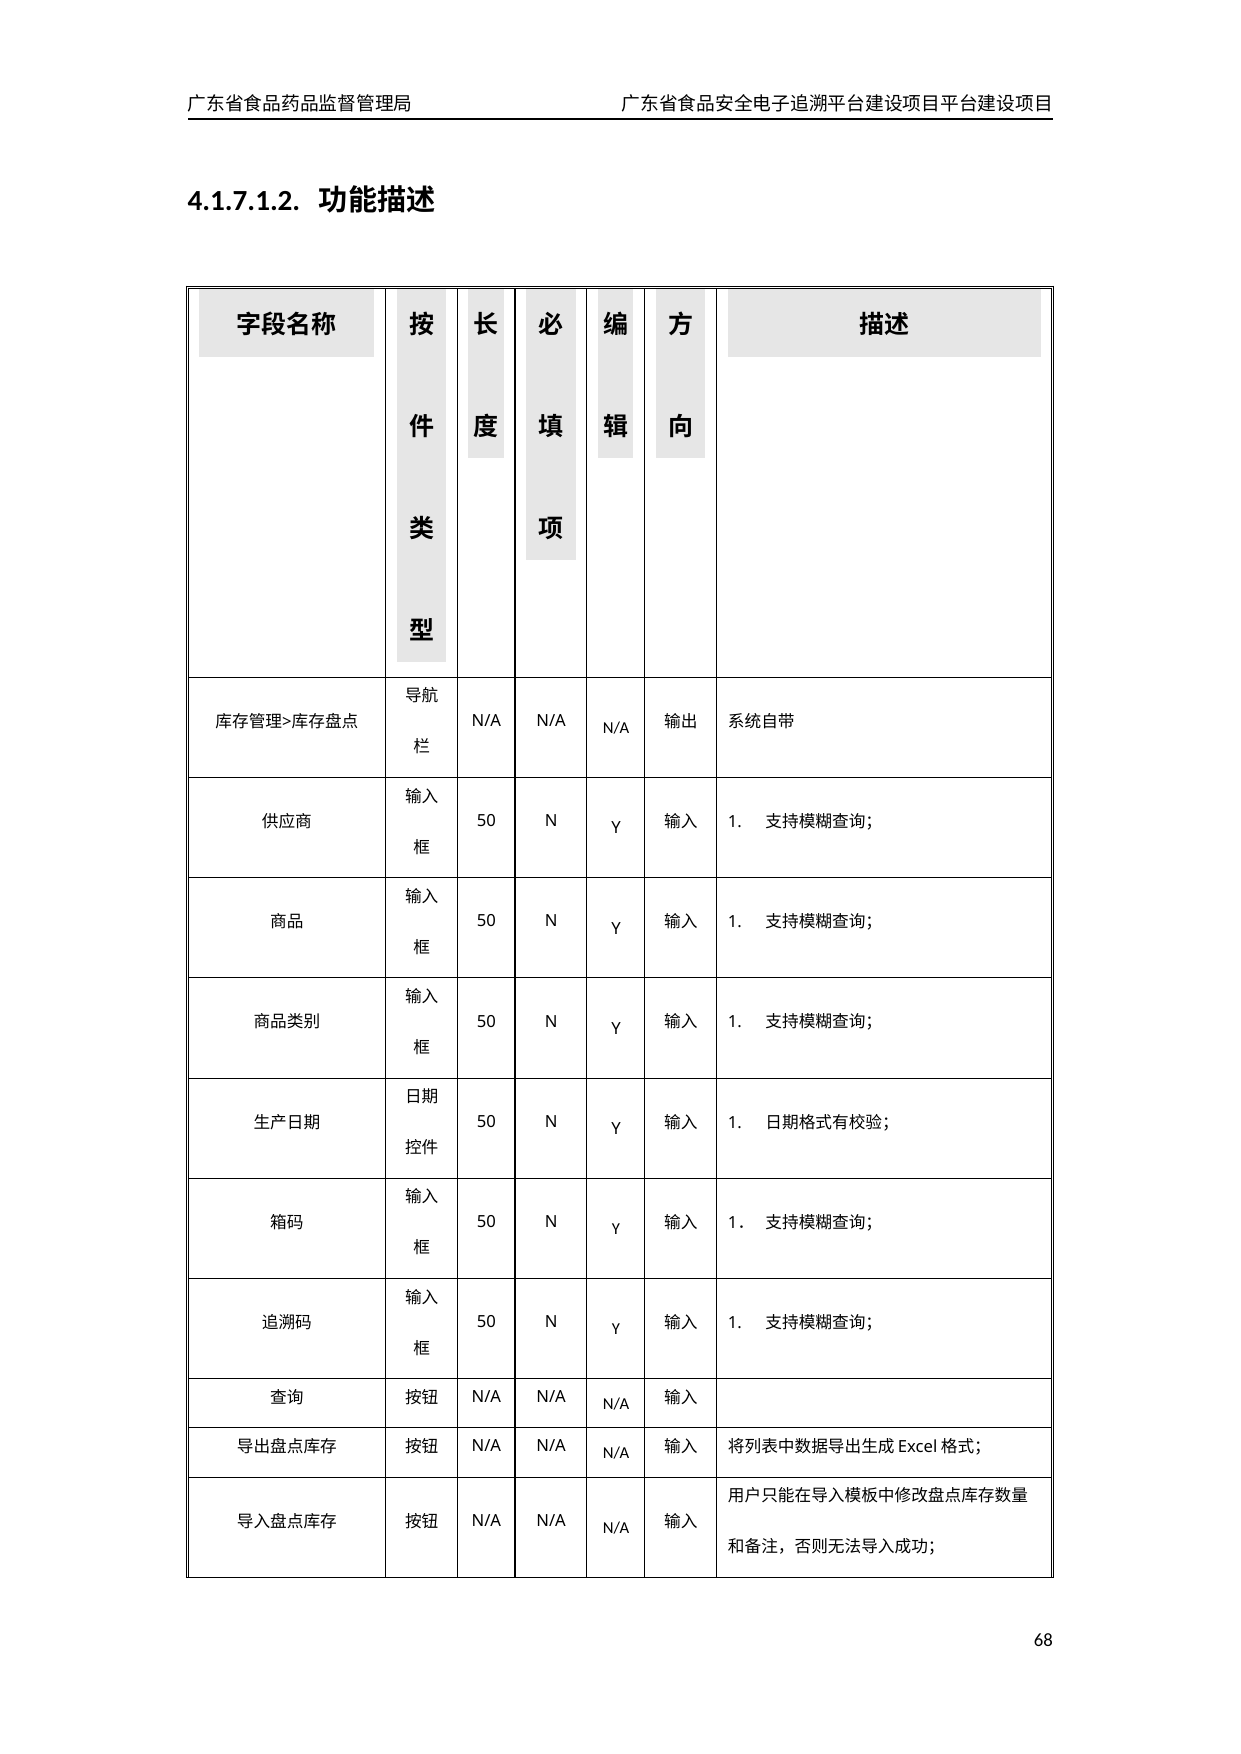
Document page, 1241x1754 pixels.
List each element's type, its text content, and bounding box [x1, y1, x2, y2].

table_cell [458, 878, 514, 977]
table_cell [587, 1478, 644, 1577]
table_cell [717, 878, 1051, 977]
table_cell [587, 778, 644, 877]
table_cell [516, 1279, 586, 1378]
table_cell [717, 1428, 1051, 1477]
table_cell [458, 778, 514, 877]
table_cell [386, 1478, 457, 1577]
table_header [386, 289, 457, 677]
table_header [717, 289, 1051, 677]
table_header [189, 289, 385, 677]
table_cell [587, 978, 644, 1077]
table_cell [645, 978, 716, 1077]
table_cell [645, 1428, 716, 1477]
subtitle 功能描述 [187, 164, 1053, 232]
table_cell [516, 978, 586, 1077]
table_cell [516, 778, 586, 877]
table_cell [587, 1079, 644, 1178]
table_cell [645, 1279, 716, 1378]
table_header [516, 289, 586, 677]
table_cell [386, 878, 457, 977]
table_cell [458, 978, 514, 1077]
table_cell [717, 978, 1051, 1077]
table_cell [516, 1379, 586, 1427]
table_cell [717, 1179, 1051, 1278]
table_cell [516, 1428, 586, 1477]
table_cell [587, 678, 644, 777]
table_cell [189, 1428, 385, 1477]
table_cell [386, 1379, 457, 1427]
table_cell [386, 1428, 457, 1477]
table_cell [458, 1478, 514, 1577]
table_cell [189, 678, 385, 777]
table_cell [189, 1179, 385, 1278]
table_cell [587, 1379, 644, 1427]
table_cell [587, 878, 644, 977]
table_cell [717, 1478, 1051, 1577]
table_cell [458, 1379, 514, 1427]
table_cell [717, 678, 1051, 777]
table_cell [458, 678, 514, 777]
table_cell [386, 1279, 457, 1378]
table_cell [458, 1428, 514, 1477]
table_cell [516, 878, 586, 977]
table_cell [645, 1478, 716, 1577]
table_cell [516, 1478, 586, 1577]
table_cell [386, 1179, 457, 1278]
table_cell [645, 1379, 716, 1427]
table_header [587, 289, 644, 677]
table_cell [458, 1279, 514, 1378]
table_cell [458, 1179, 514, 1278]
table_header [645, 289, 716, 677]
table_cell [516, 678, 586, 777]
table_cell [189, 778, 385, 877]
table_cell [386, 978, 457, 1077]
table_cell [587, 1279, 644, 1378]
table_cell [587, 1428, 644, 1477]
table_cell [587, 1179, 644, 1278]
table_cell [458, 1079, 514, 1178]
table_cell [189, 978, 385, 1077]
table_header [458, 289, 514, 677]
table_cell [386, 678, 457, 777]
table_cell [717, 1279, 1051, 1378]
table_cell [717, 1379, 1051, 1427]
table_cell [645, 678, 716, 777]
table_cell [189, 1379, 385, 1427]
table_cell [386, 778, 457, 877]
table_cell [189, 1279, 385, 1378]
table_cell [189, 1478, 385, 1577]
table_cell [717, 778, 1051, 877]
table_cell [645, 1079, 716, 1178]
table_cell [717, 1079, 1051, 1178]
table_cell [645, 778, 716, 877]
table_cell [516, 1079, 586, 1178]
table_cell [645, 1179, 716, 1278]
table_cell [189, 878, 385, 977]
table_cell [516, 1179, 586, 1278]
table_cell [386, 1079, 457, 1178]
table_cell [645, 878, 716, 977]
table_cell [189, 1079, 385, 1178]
